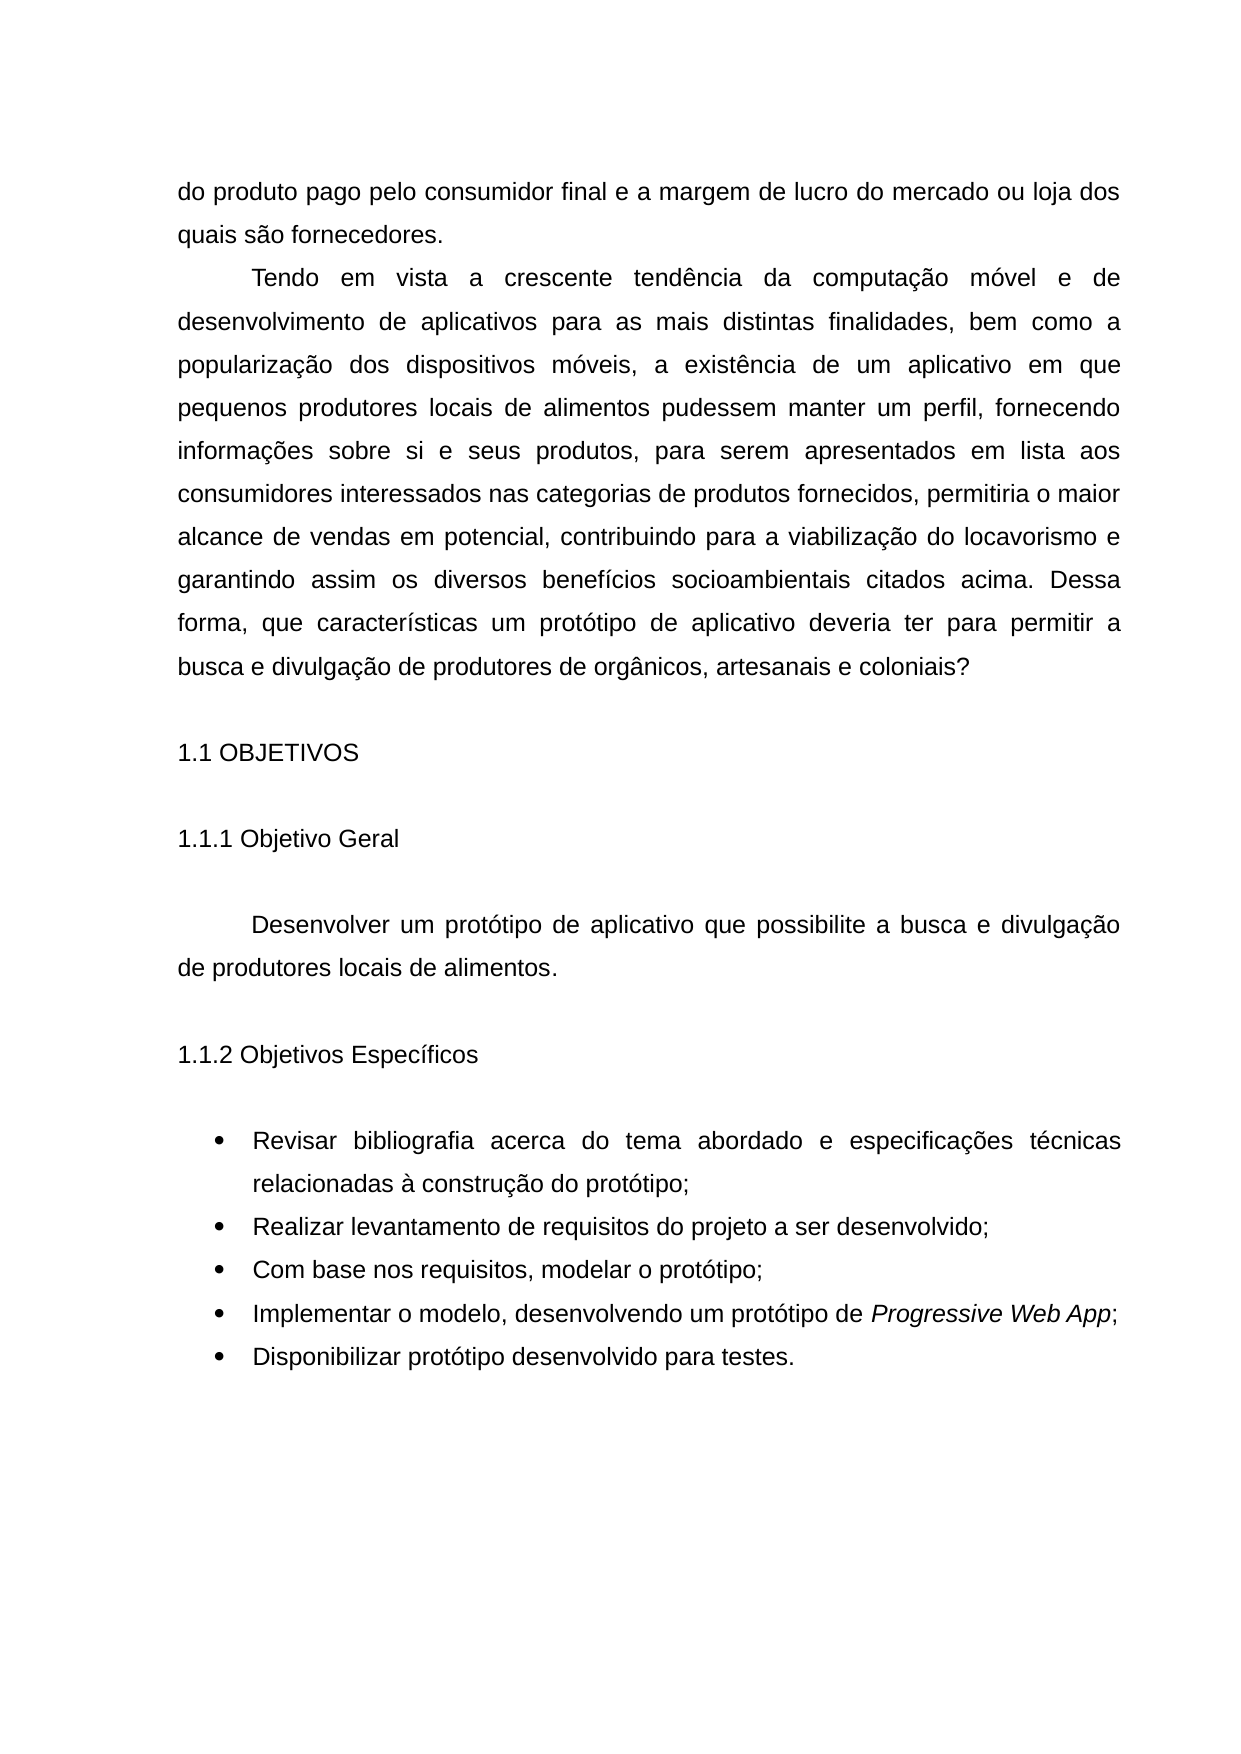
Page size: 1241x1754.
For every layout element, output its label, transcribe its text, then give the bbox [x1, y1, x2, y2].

list Disponibilizar protótipo desenvolvido para testes. [215, 1342, 1122, 1371]
subtitle 1.1.2 Objetivos Específicos [177, 1040, 1122, 1068]
subtitle 1.1 OBJETIVOS [177, 738, 1122, 767]
list Implementar o modelo, desenvolvendo um protótipo de Progressive Web App; [215, 1299, 1122, 1328]
list Com base nos requisitos, modelar o protótipo; [215, 1256, 1122, 1284]
subtitle 1.1.1 Objetivo Geral [177, 824, 1122, 853]
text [177, 177, 1122, 249]
text Tendo em vista a crescente tendência da computação móvel e de desenvolvimento de aplicativos para as mais distintas finalidades, bem como a popularização dos dispositivos móveis, a existência de um aplicativo em que pequenos produtores locais de alimentos pudessem manter um perfil, fornecendo informações sobre si e seus produtos, para serem apresentados em lista aos consumidores interessados nas categorias de produtos fornecidos, permitiria o maior alcance de vendas em potencial, contribuindo para a viabilização do locavorismo e garantindo assim os diversos benefícios socioambientais citados acima. Dessa forma, que características um protótipo de aplicativo deveria ter para permitir a busca e divulgação de produtores de orgânicos, artesanais e coloniais? [177, 263, 1122, 680]
list Revisar bibliografia acerca do tema abordado e especificações técnicas relacionadas à construção do protótipo; [215, 1126, 1122, 1198]
list Realizar levantamento de requisitos do projeto a ser desenvolvido; [215, 1212, 1122, 1241]
text Desenvolver um protótipo de aplicativo que possibilite a busca e divulgação de produtores locais de alimentos. [177, 910, 1122, 982]
